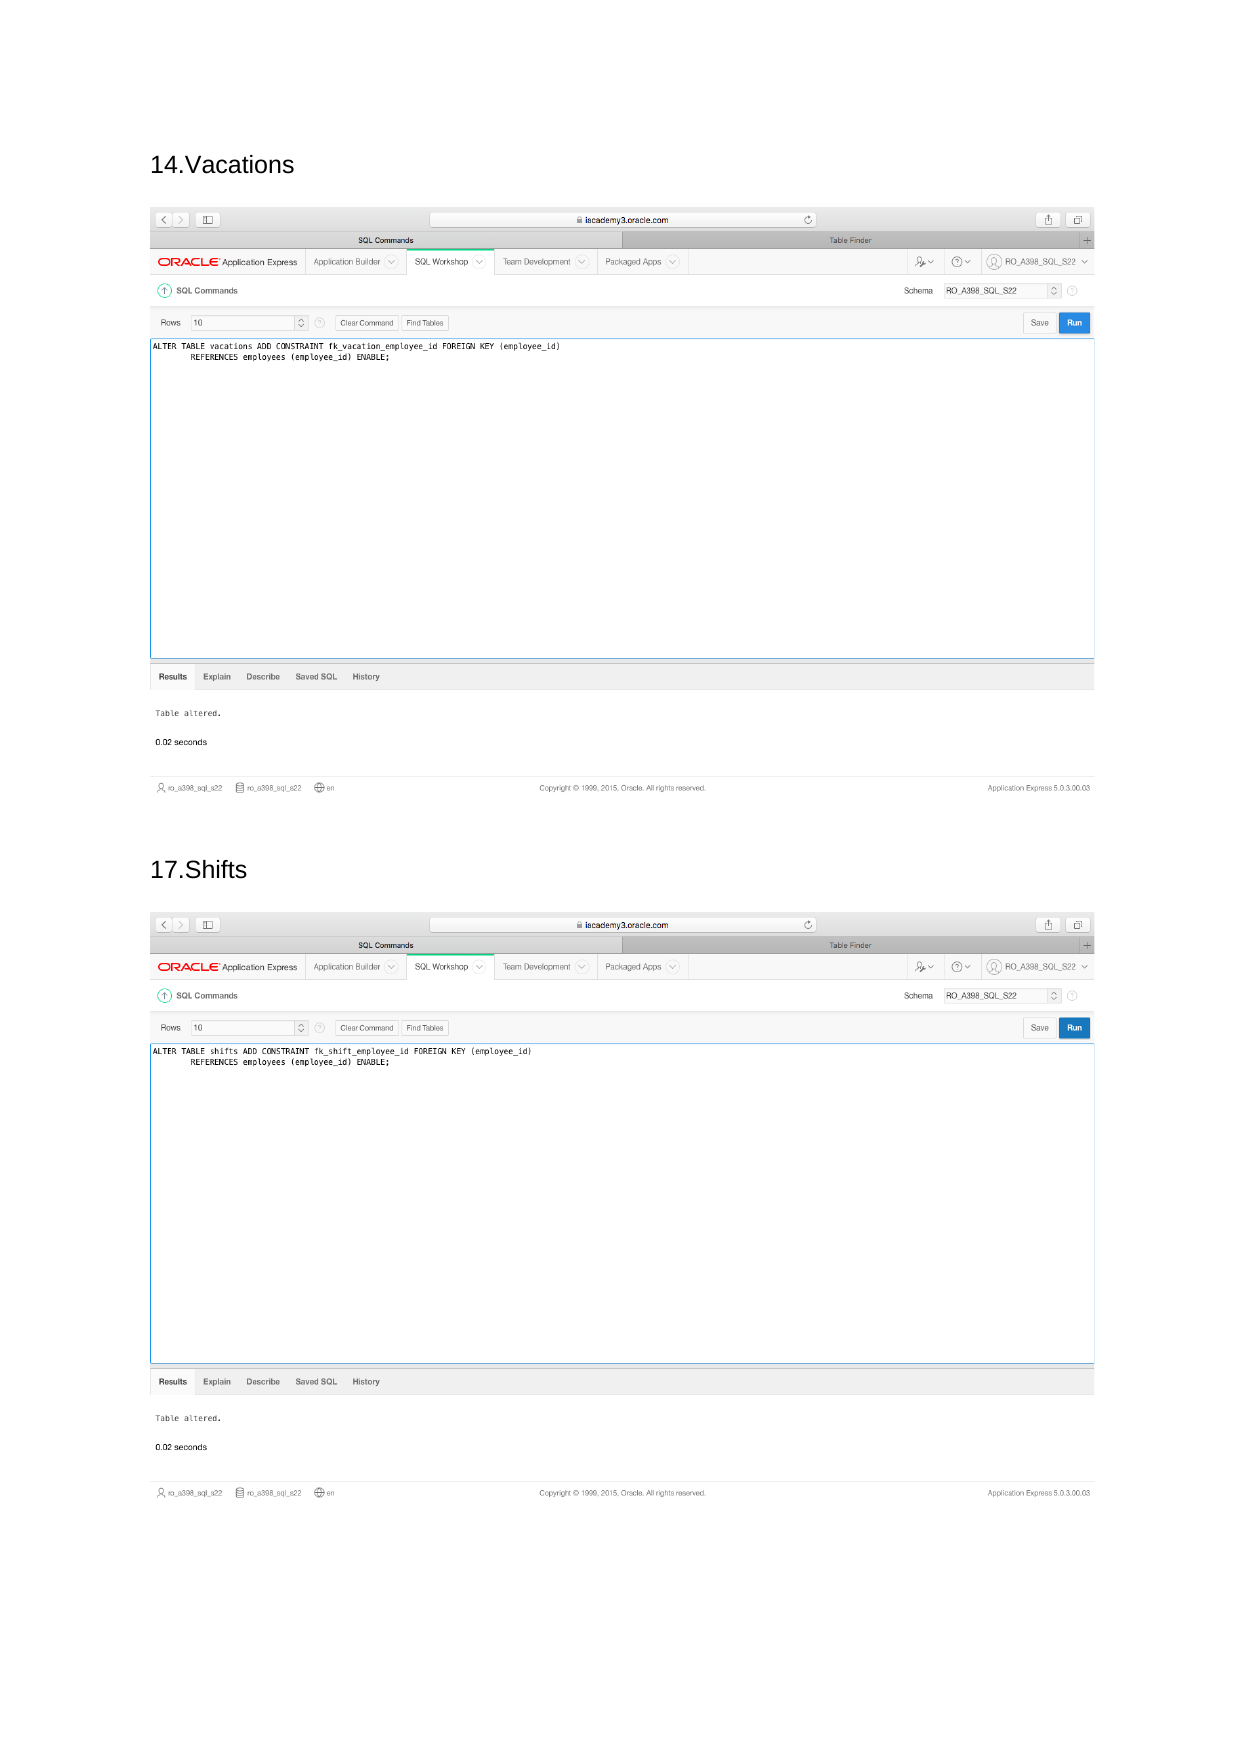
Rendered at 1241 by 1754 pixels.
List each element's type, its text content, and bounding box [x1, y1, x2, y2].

text 17.Shifts [150, 855, 1090, 884]
picture [150, 207, 1095, 798]
text 14.Vacations [150, 150, 1090, 179]
picture [150, 912, 1095, 1503]
